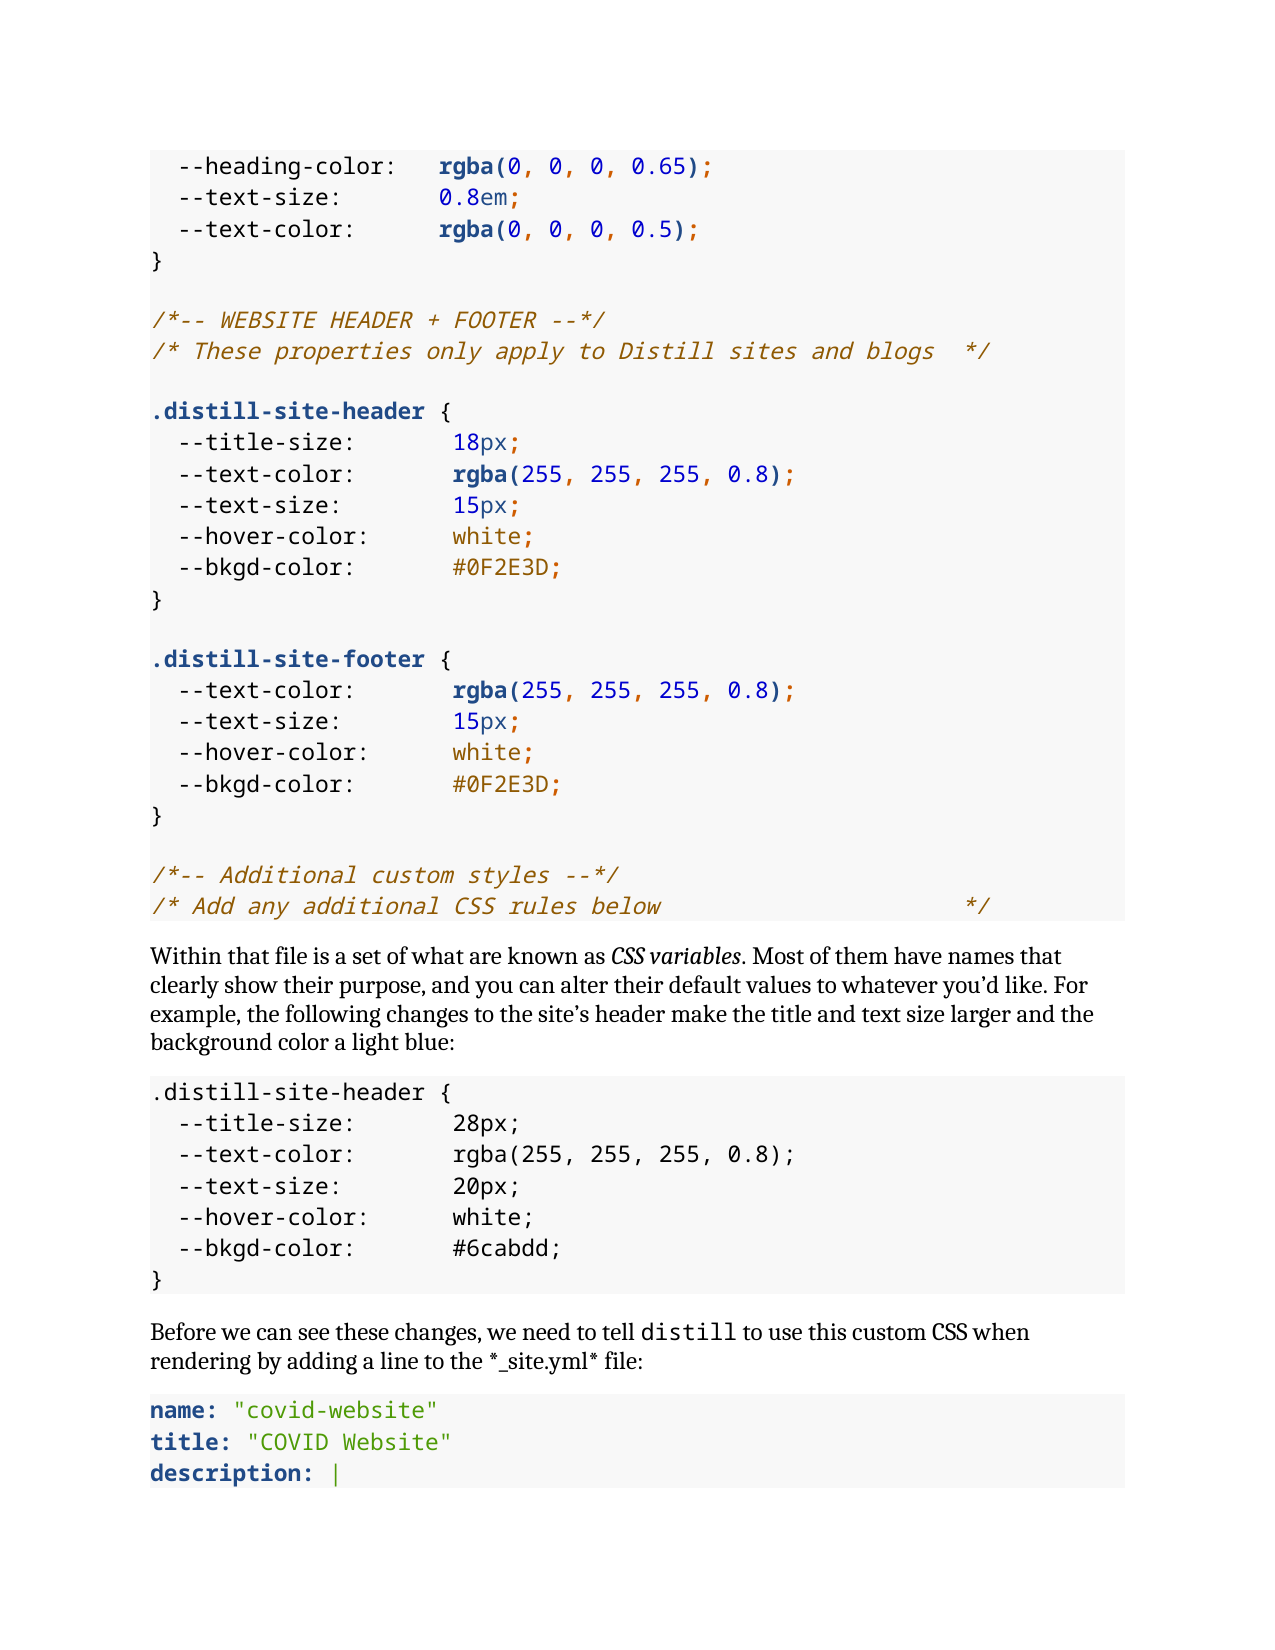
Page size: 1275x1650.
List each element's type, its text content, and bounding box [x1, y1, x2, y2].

text .distill-site-header { --title-size: 28px; --text-color: rgba(255, 255, 255, 0.8); --text-size: 20px; --hover-color: white; --bkgd-color: #6cabdd; } [150, 1076, 1125, 1294]
text Within that file is a set of what are known as CSS variables. Most of them have names that clearly show their purpose, and you can alter their default values to whatever you’d like. For example, the following changes to the site’s header make the title and text size larger and the background color a light blue: [150, 942, 1125, 1057]
text Before we can see these changes, we need to tell distill to use this custom CSS when rendering by adding a line to the *_site.yml* file: [150, 1315, 1125, 1375]
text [150, 150, 1125, 921]
